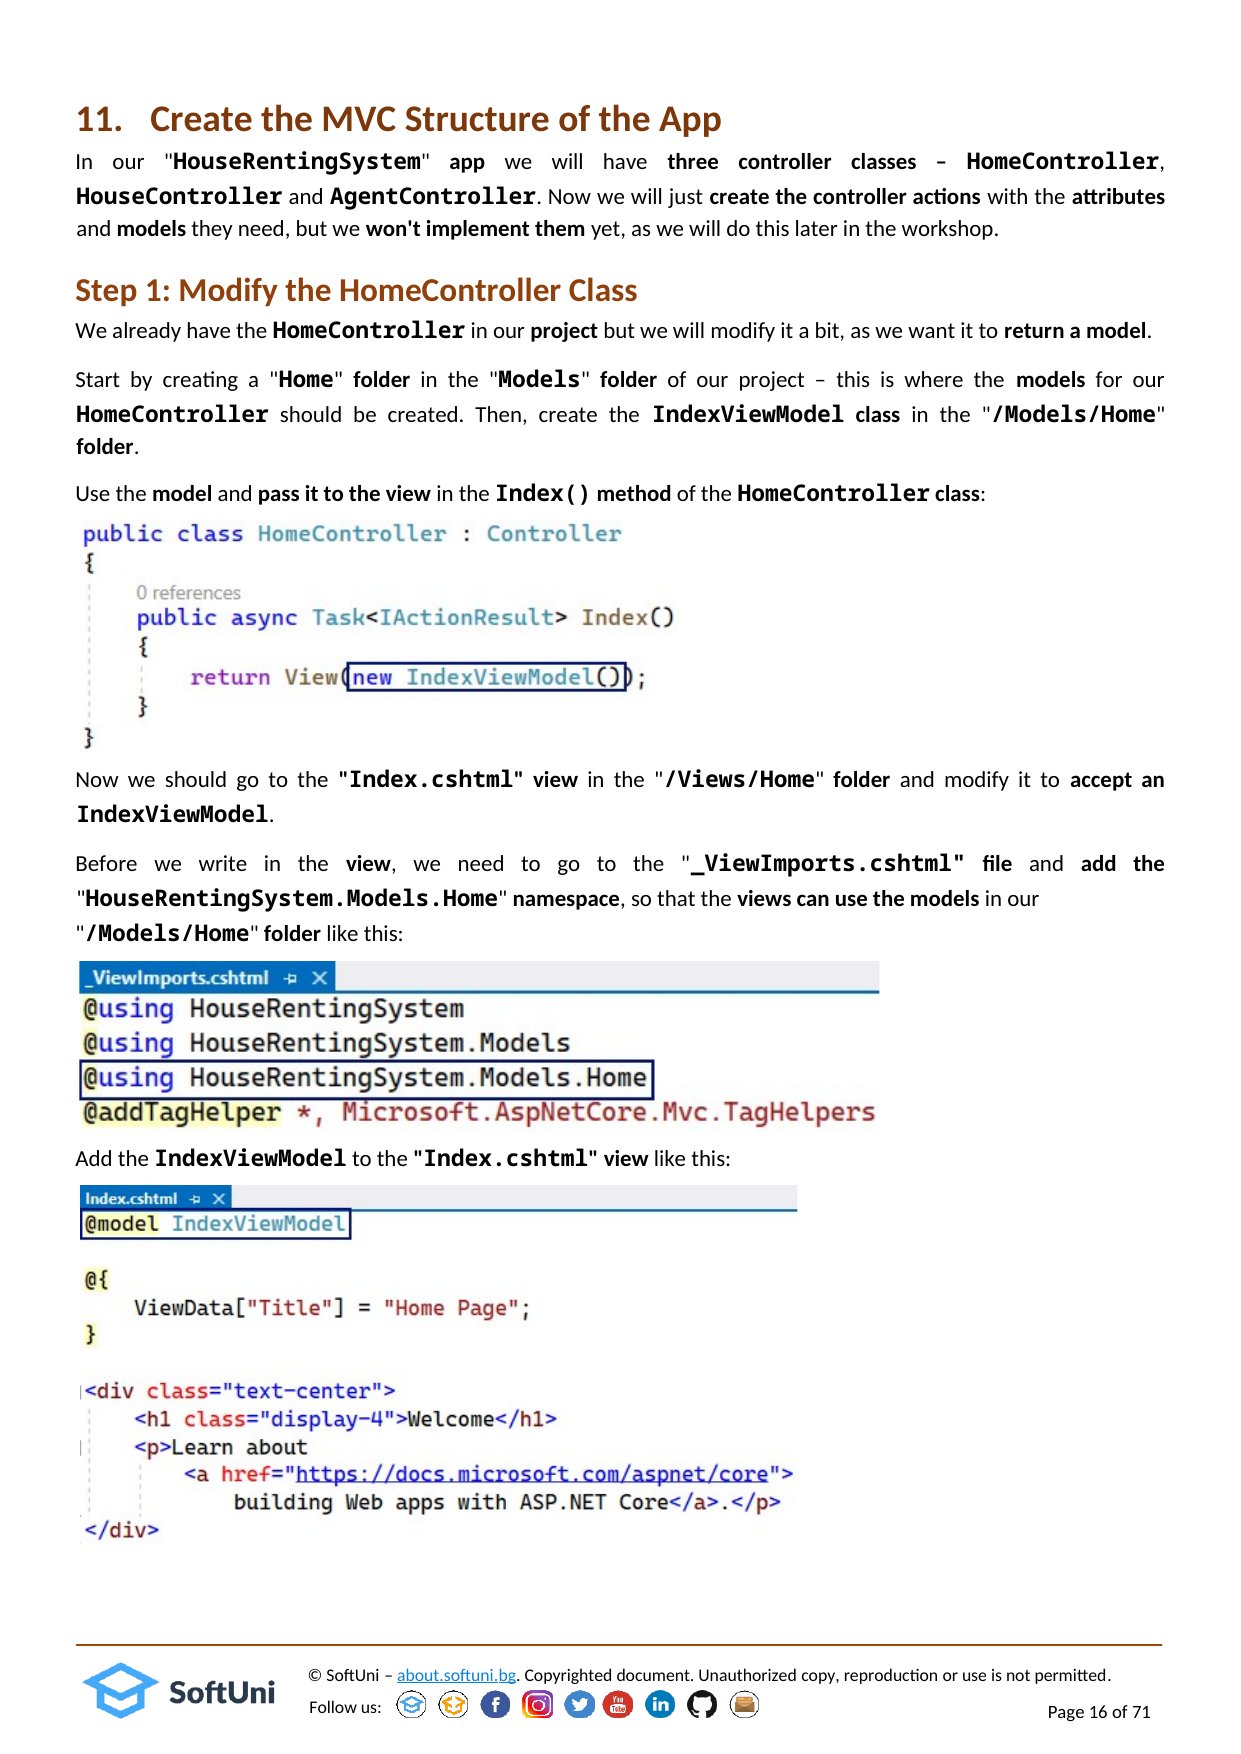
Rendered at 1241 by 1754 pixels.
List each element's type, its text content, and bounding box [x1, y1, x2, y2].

picture [564, 1690, 595, 1718]
text Start by creating a "Home" folder in the "Models" folder of our project – this is where the models for our HomeController should be created. Then, create the IndexViewModel class in the "/Models/Home" folder. [75, 363, 1165, 460]
picture [729, 1690, 759, 1718]
picture [659, 1702, 668, 1710]
subtitle Create the MVC Structure of the App [75, 95, 1190, 141]
picture [645, 1710, 653, 1718]
picture [438, 1690, 468, 1718]
picture [75, 1656, 281, 1724]
picture [79, 520, 678, 753]
picture [80, 1185, 798, 1544]
picture [668, 1711, 675, 1718]
text We already have the HomeController in our project but we will modify it a bit, as we want it to return a model. [75, 314, 1165, 345]
text In our "HouseRentingSystem" app we will have three controller classes – HomeController, HouseController and AgentController. Now we will just create the controller actions with the attributes and models they need, but we won't implement them yet, as we will do this later in the workshop. [75, 145, 1165, 242]
picture [687, 1690, 717, 1718]
subtitle Step 1: Modify the HomeController Class [75, 269, 1190, 309]
picture [522, 1690, 553, 1718]
picture [645, 1690, 654, 1699]
text Add the IndexViewModel to the "Index.cshtml" view like this: [75, 1142, 1190, 1173]
picture [602, 1690, 633, 1718]
text Before we write in the view, we need to go to the "_ViewImports.cshtml" file and add the "HouseRentingSystem.Models.Home" namespace, so that the views can use the models in our [75, 846, 1165, 913]
picture [79, 961, 880, 1132]
text Use the model and pass it to the view in the Index() method of the HomeController class: [75, 477, 1165, 508]
picture [480, 1690, 510, 1718]
picture [396, 1690, 426, 1718]
picture [666, 1690, 675, 1697]
text Now we should go to the "Index.cshtml" view in the "/Views/Home" folder and modify it to accept an IndexViewModel. [75, 763, 1165, 829]
text "/Models/Home" folder like this: [75, 917, 1165, 949]
